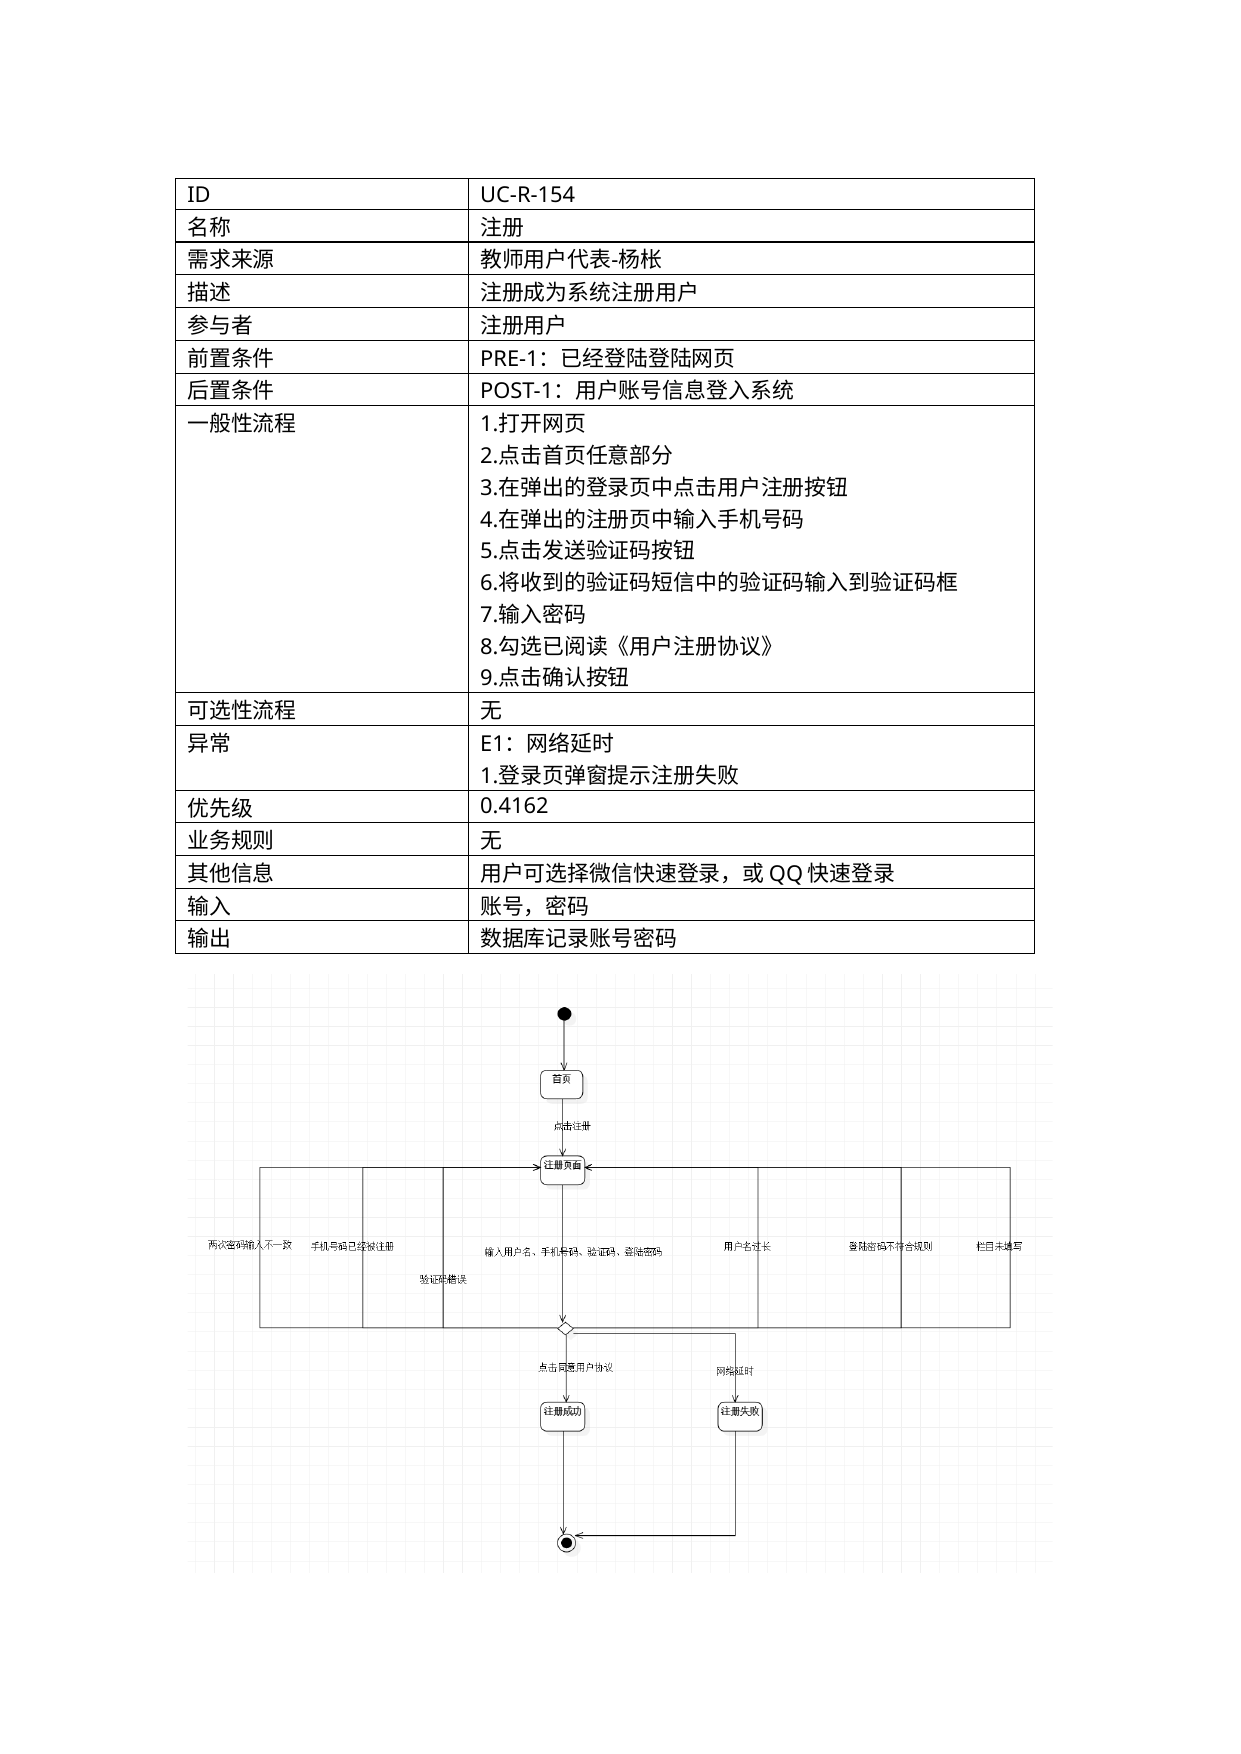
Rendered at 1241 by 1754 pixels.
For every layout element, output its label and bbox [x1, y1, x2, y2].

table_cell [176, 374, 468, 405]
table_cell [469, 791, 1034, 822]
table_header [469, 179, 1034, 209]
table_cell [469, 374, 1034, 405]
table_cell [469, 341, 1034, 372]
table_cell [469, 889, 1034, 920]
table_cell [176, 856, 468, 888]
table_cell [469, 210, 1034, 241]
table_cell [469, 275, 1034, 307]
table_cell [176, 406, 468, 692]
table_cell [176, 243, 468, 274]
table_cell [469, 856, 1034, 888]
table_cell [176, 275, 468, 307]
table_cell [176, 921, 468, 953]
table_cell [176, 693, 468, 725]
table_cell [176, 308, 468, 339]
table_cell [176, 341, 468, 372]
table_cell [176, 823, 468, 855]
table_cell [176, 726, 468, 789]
picture [187, 974, 1053, 1573]
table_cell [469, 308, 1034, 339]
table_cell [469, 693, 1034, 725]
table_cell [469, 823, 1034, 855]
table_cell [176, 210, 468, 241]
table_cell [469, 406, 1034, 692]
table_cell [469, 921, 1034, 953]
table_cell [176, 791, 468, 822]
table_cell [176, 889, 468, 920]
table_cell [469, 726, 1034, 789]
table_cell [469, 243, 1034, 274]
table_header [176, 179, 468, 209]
